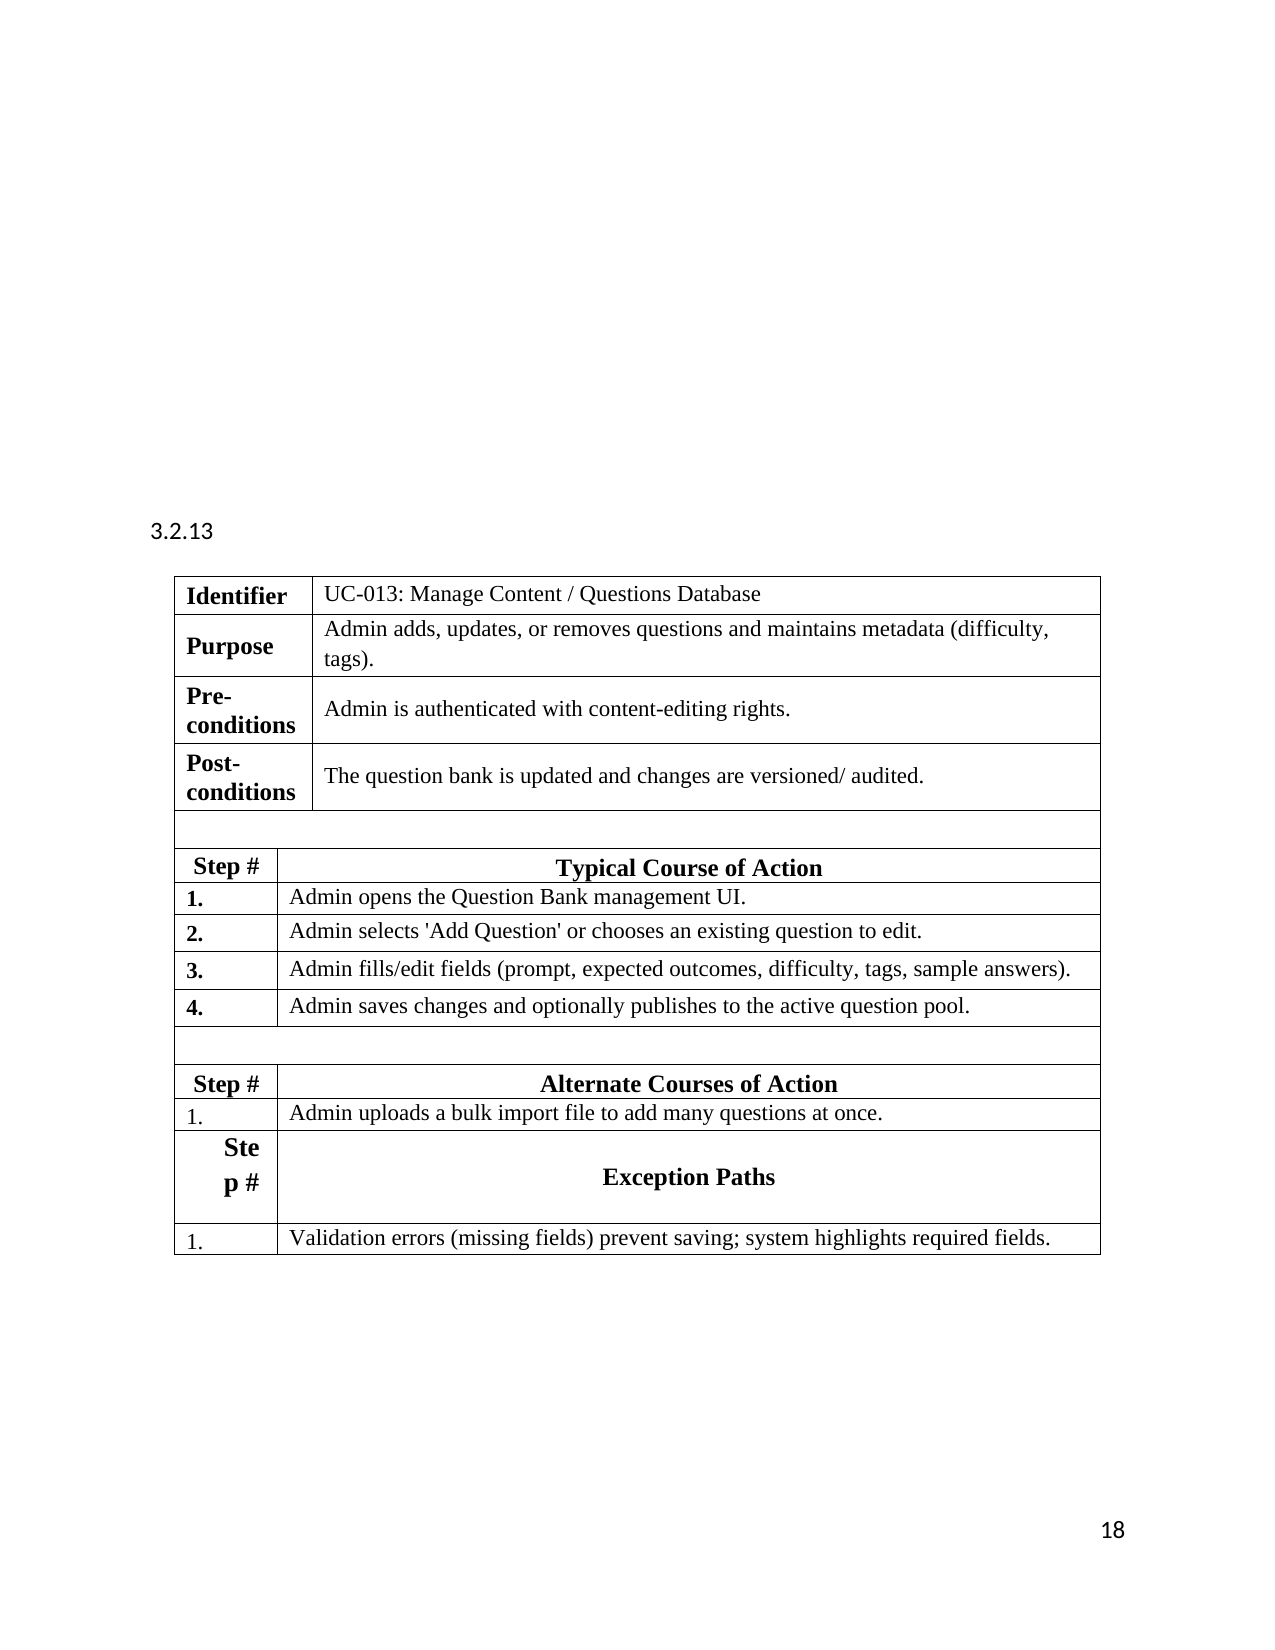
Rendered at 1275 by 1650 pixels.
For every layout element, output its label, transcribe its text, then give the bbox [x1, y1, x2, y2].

text 3.2.13 [150, 515, 1125, 546]
